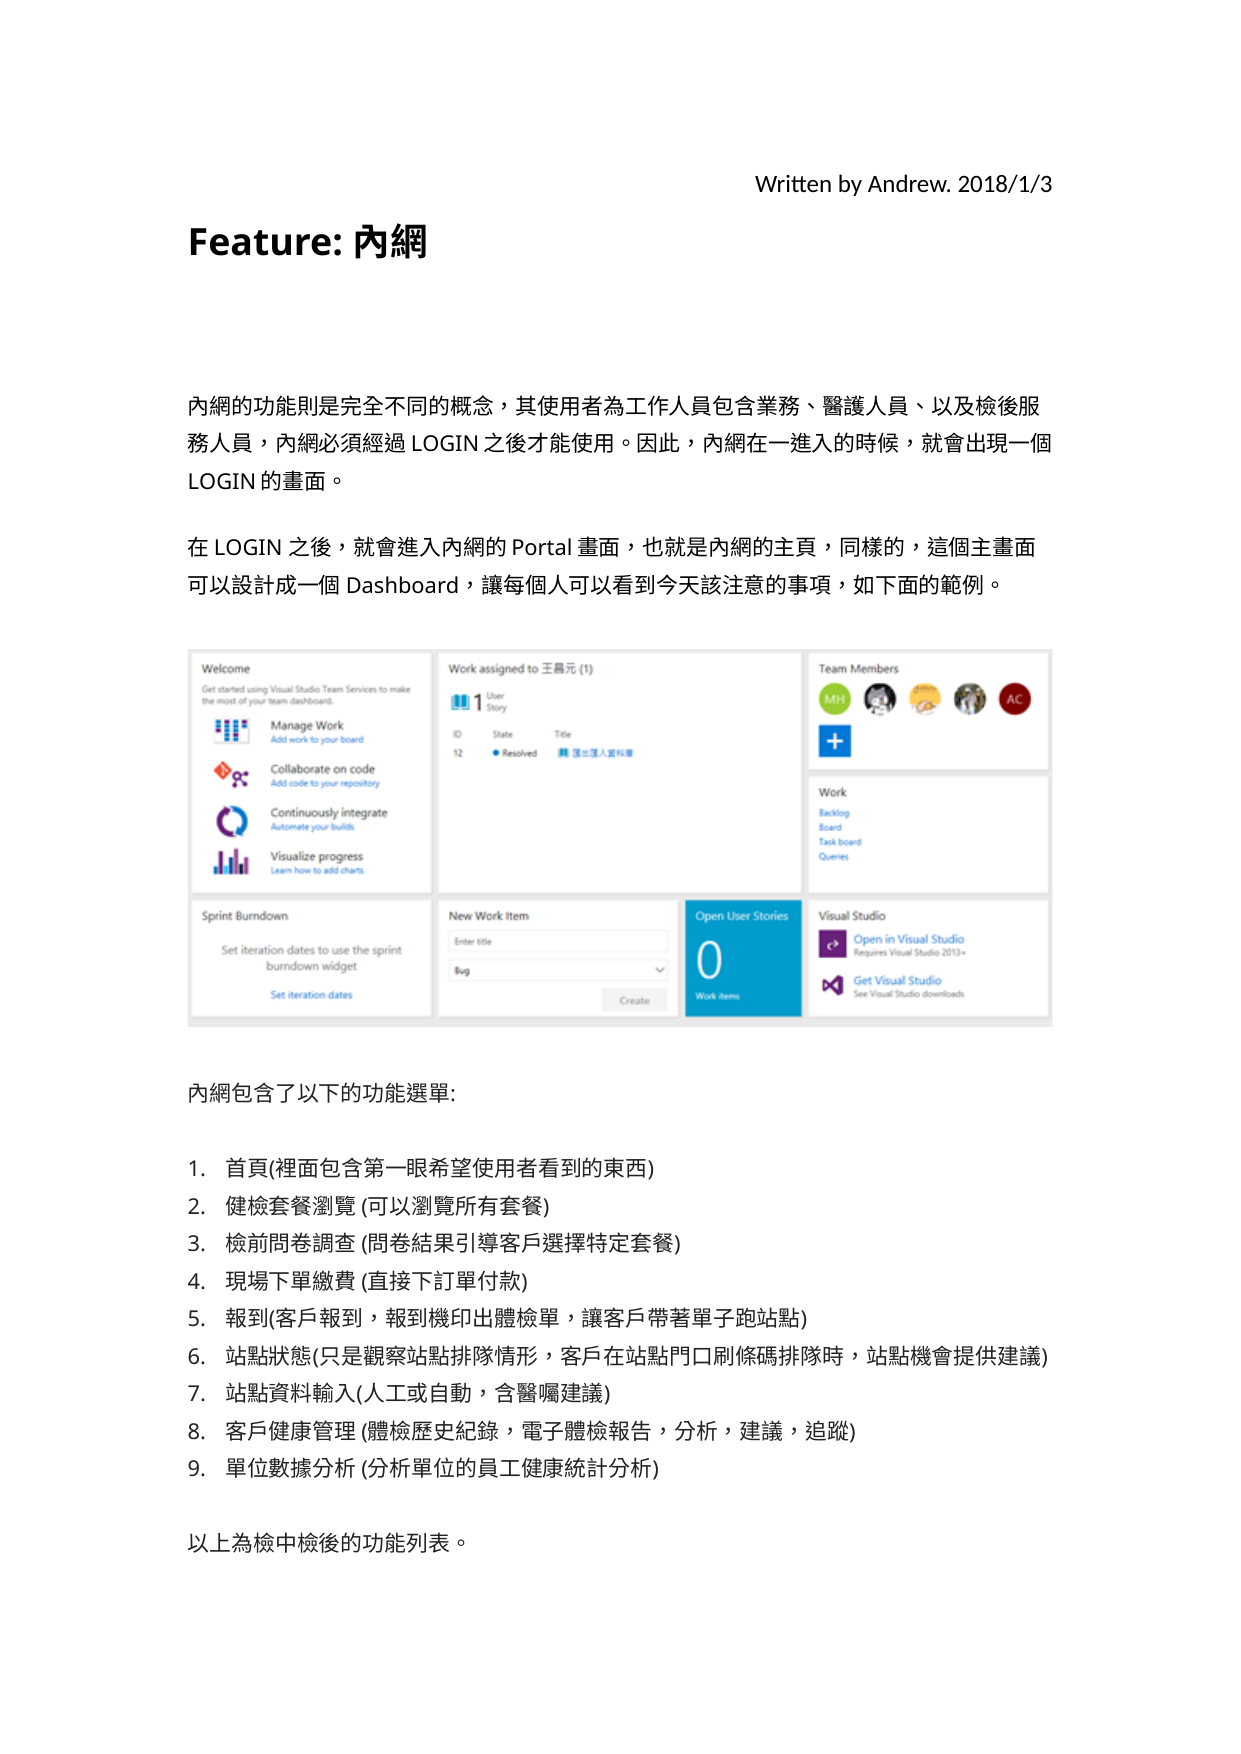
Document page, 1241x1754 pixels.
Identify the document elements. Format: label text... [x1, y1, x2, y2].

text 以上為檢中檢後的功能列表。 [187, 1523, 1053, 1561]
list 檢前問卷調查 (問卷結果引導客戶選擇特定套餐) [187, 1223, 1053, 1261]
text 內網包含了以下的功能選單: [187, 1073, 1053, 1111]
list 單位數據分析 (分析單位的員工健康統計分析) [187, 1448, 1053, 1486]
list 健檢套餐瀏覽 (可以瀏覽所有套餐) [187, 1186, 1053, 1223]
picture [187, 649, 1053, 1027]
text Written by Andrew. 2018/1/3 [187, 164, 1053, 202]
text 在LOGIN 之後，就會進入內網的Portal畫面，也就是內網的主頁，同樣的，這個主畫面可以設計成一個 Dashboard，讓每個人可以看到今天該注意的事項，如下面的範例。 [187, 528, 1053, 603]
list 客戶健康管理 (體檢歷史紀錄，電子體檢報告，分析，建議，追蹤) [187, 1411, 1053, 1448]
list 站點狀態(只是觀察站點排隊情形，客戶在站點門口刷條碼排隊時，站點機會提供建議) [187, 1336, 1053, 1373]
list 站點資料輸入(人工或自動，含醫囑建議) [187, 1373, 1053, 1411]
list 現場下單繳費 (直接下訂單付款) [187, 1261, 1053, 1298]
text 內網的功能則是完全不同的概念，其使用者為工作人員包含業務、醫護人員、以及檢後服務人員，內網必須經過LOGIN之後才能使用。因此，內網在一進入的時候，就會出現一個 LOGIN的畫面。 [187, 386, 1053, 498]
list 報到(客戶報到，報到機印出體檢單，讓客戶帶著單子跑站點) [187, 1298, 1053, 1336]
subtitle Feature: 內網 [187, 202, 1053, 277]
list 首頁(裡面包含第一眼希望使用者看到的東西) [187, 1148, 1053, 1186]
